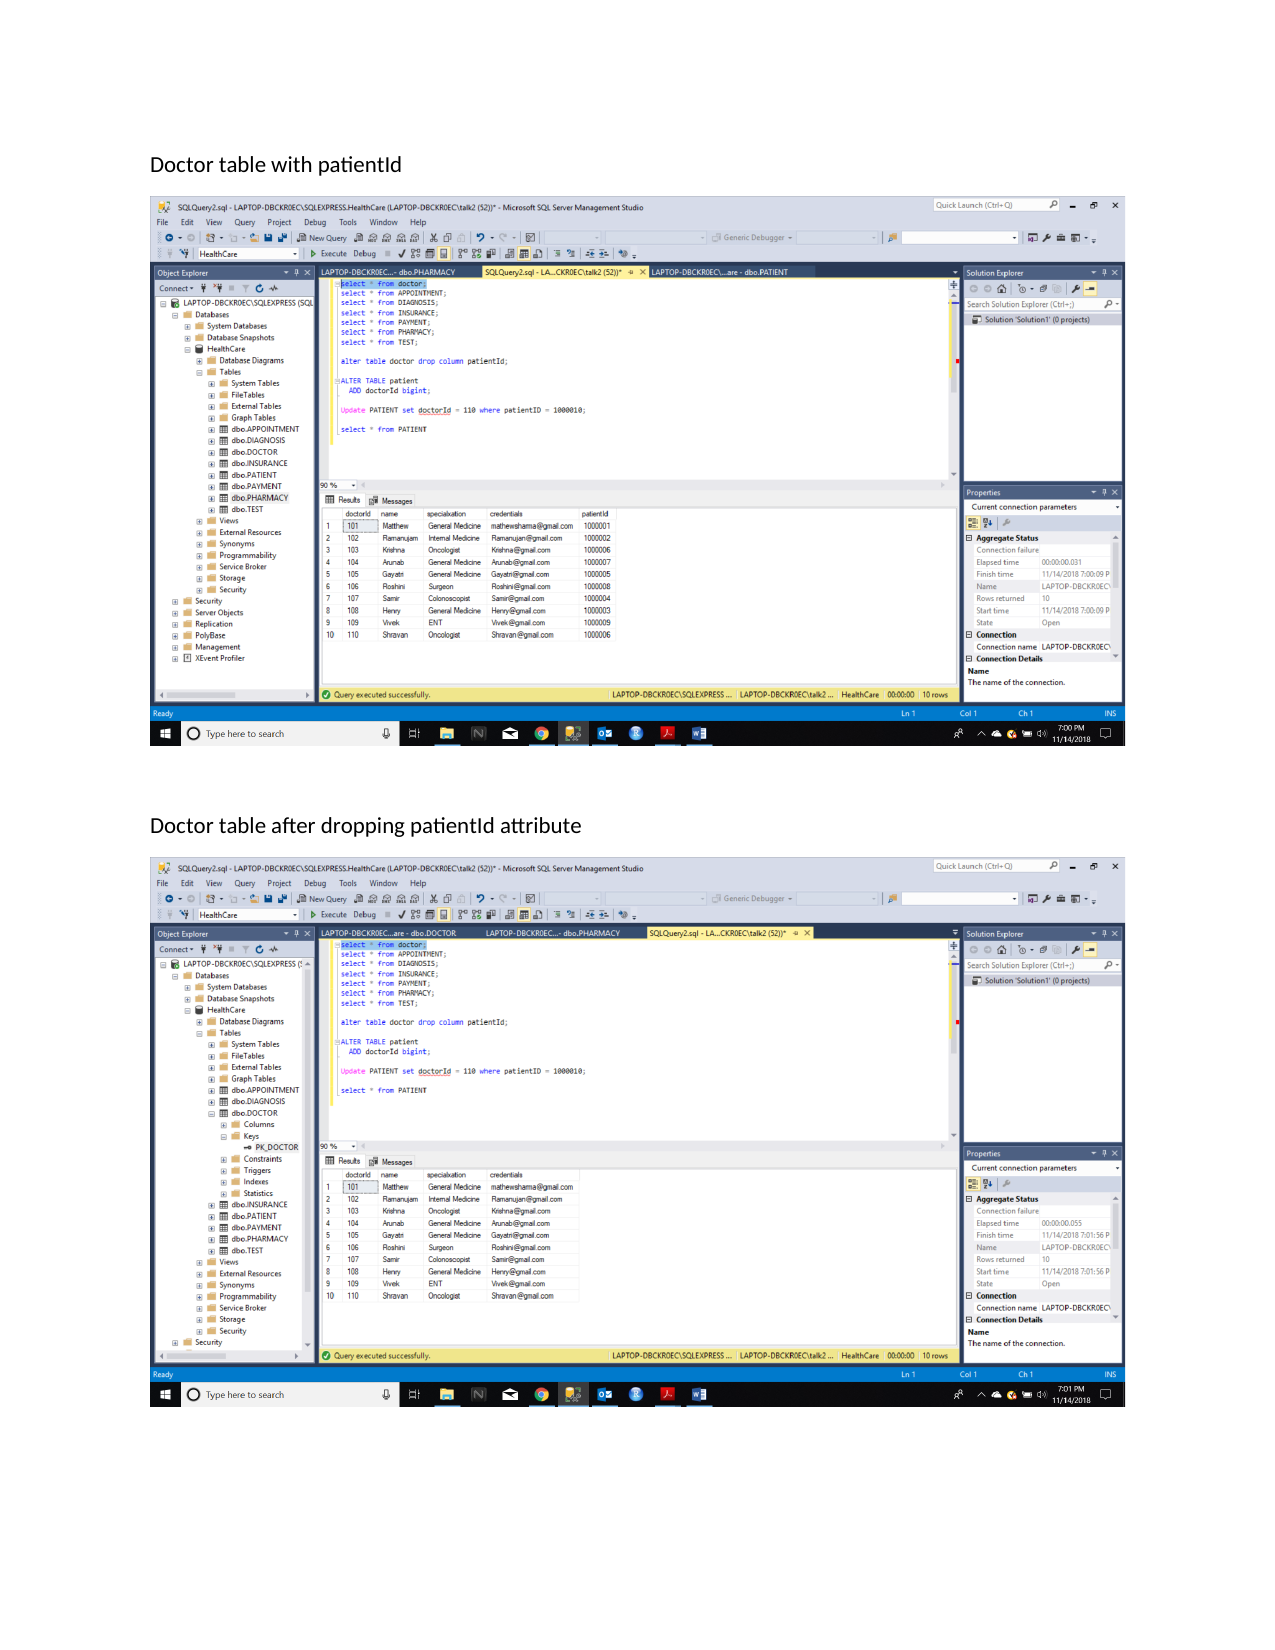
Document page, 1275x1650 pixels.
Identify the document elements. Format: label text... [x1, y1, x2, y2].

picture [150, 196, 1125, 746]
text Doctor table with patientId [150, 150, 1125, 178]
picture [150, 857, 1125, 1407]
text Doctor table after dropping patientId attribute [150, 811, 1125, 839]
